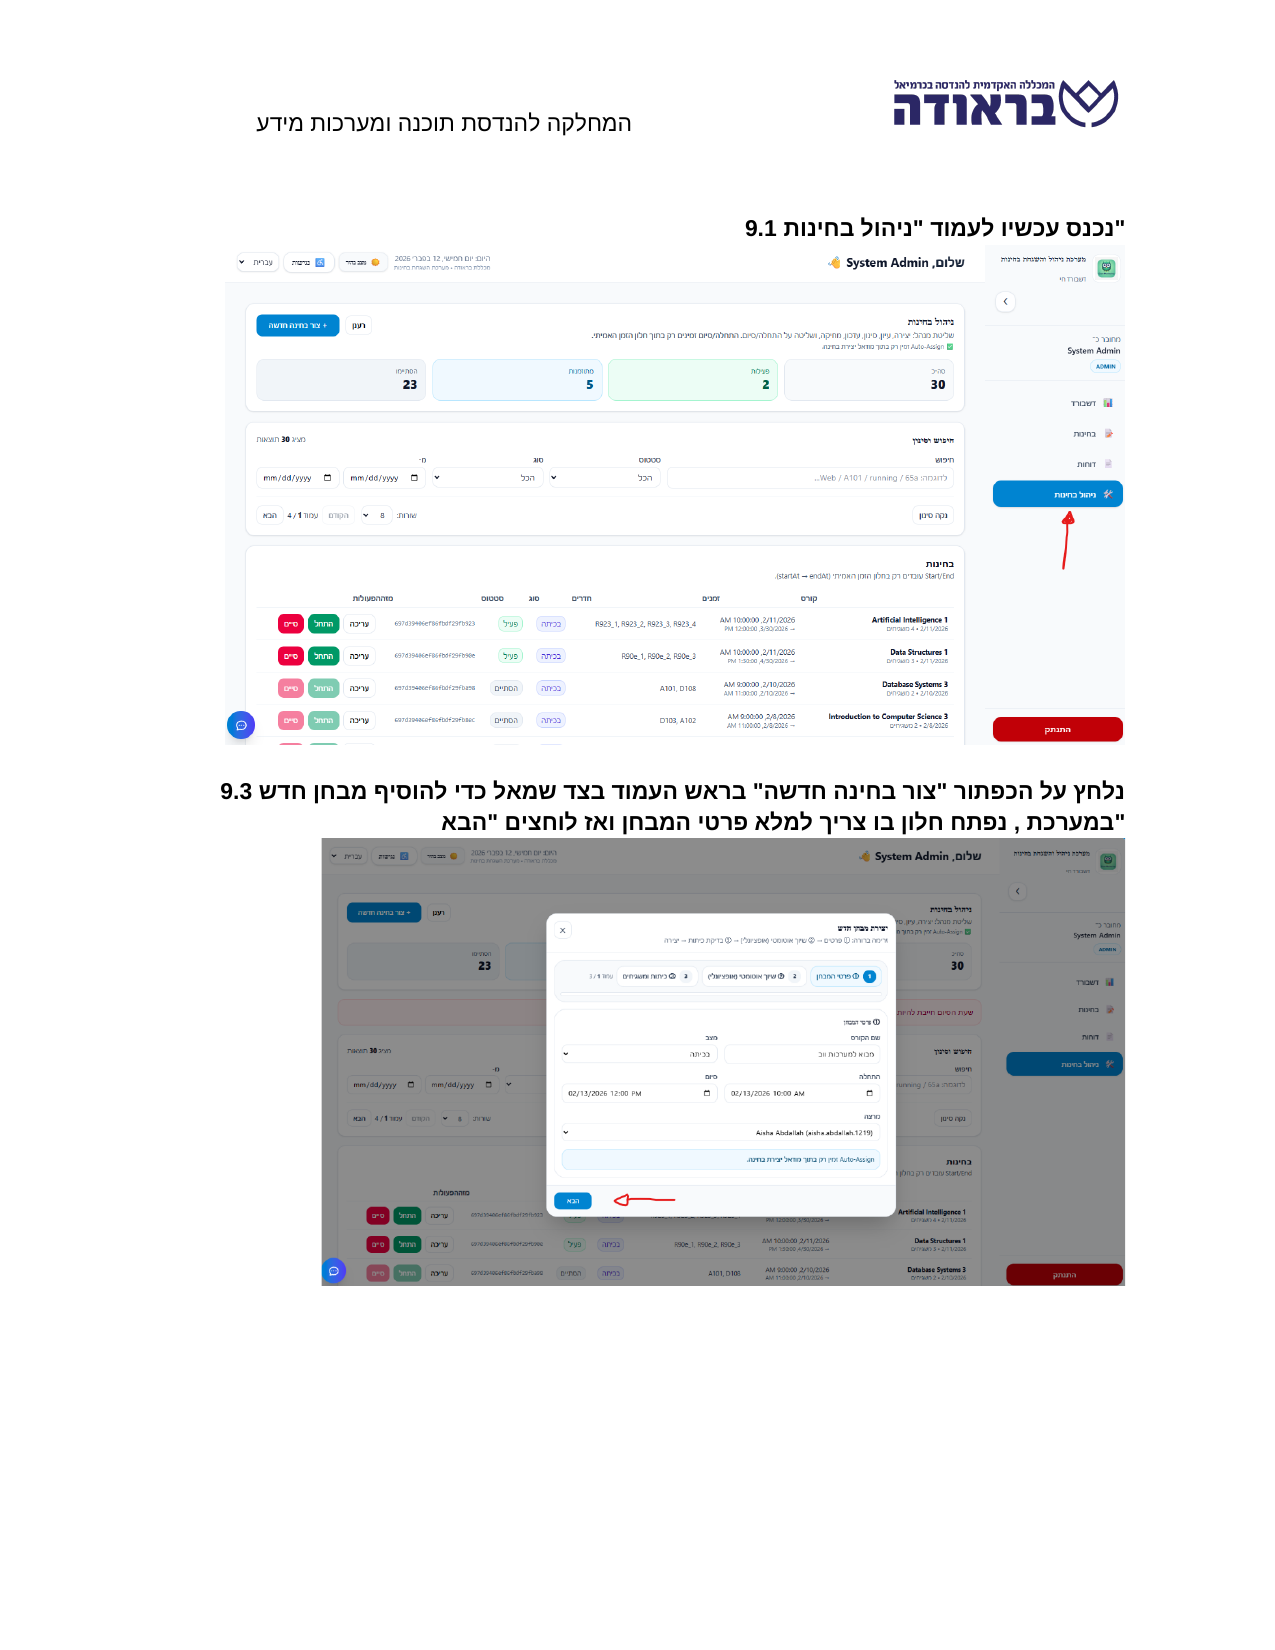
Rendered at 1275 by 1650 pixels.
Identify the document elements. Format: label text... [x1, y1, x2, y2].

picture [225, 245, 1125, 745]
picture [887, 75, 1125, 132]
text 9.1 נכנס עכשיו לעמוד "ניהול בחינות" [150, 215, 1125, 242]
picture [321, 838, 1125, 1286]
text 9.3 נלחץ על הכפתור "צור בחינה חדשה" בראש העמוד בצד שמאל כדי להוסיף מבחן חדש במערכת , נפתח חלון בו צריך למלא פרטי המבחן ואז לוחצים "הבא" [150, 778, 1125, 835]
